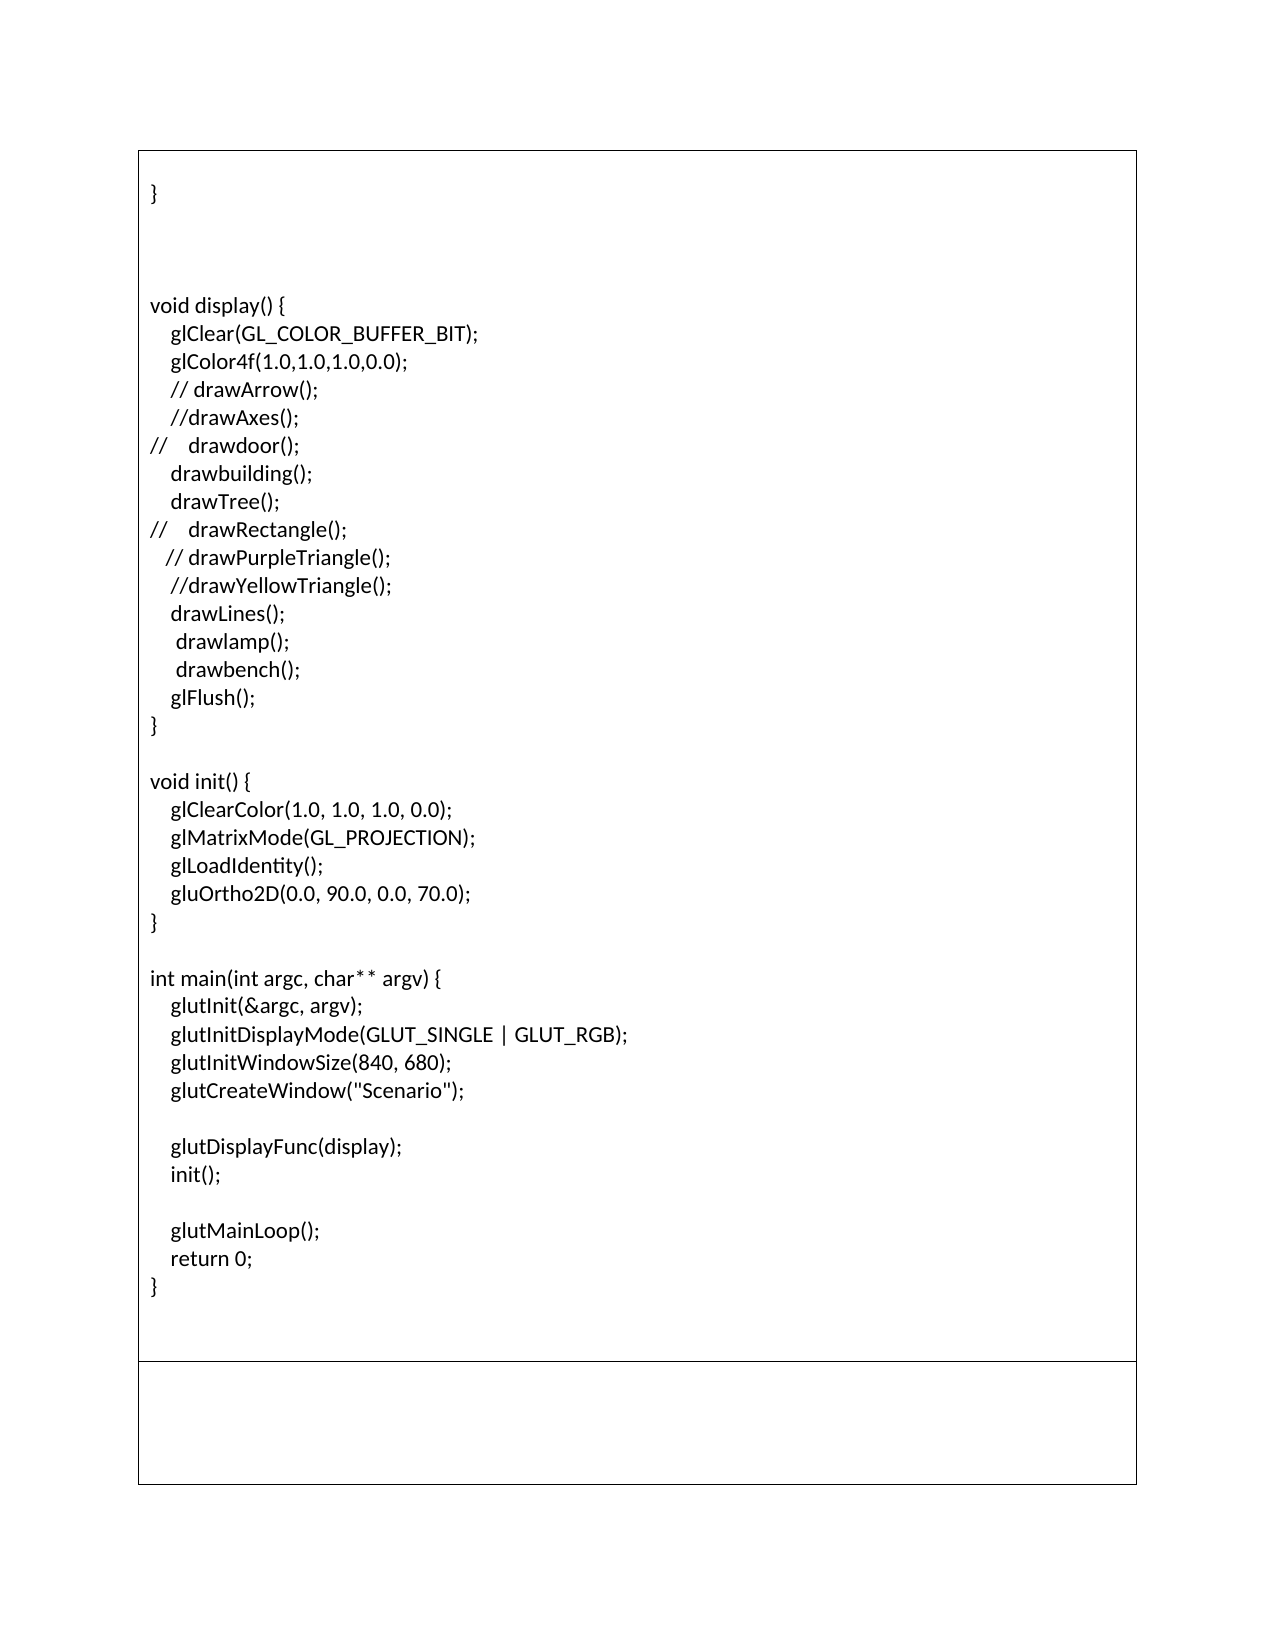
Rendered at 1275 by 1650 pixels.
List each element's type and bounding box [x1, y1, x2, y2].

table_cell [139, 151, 1136, 1361]
table_cell [139, 1362, 1136, 1484]
